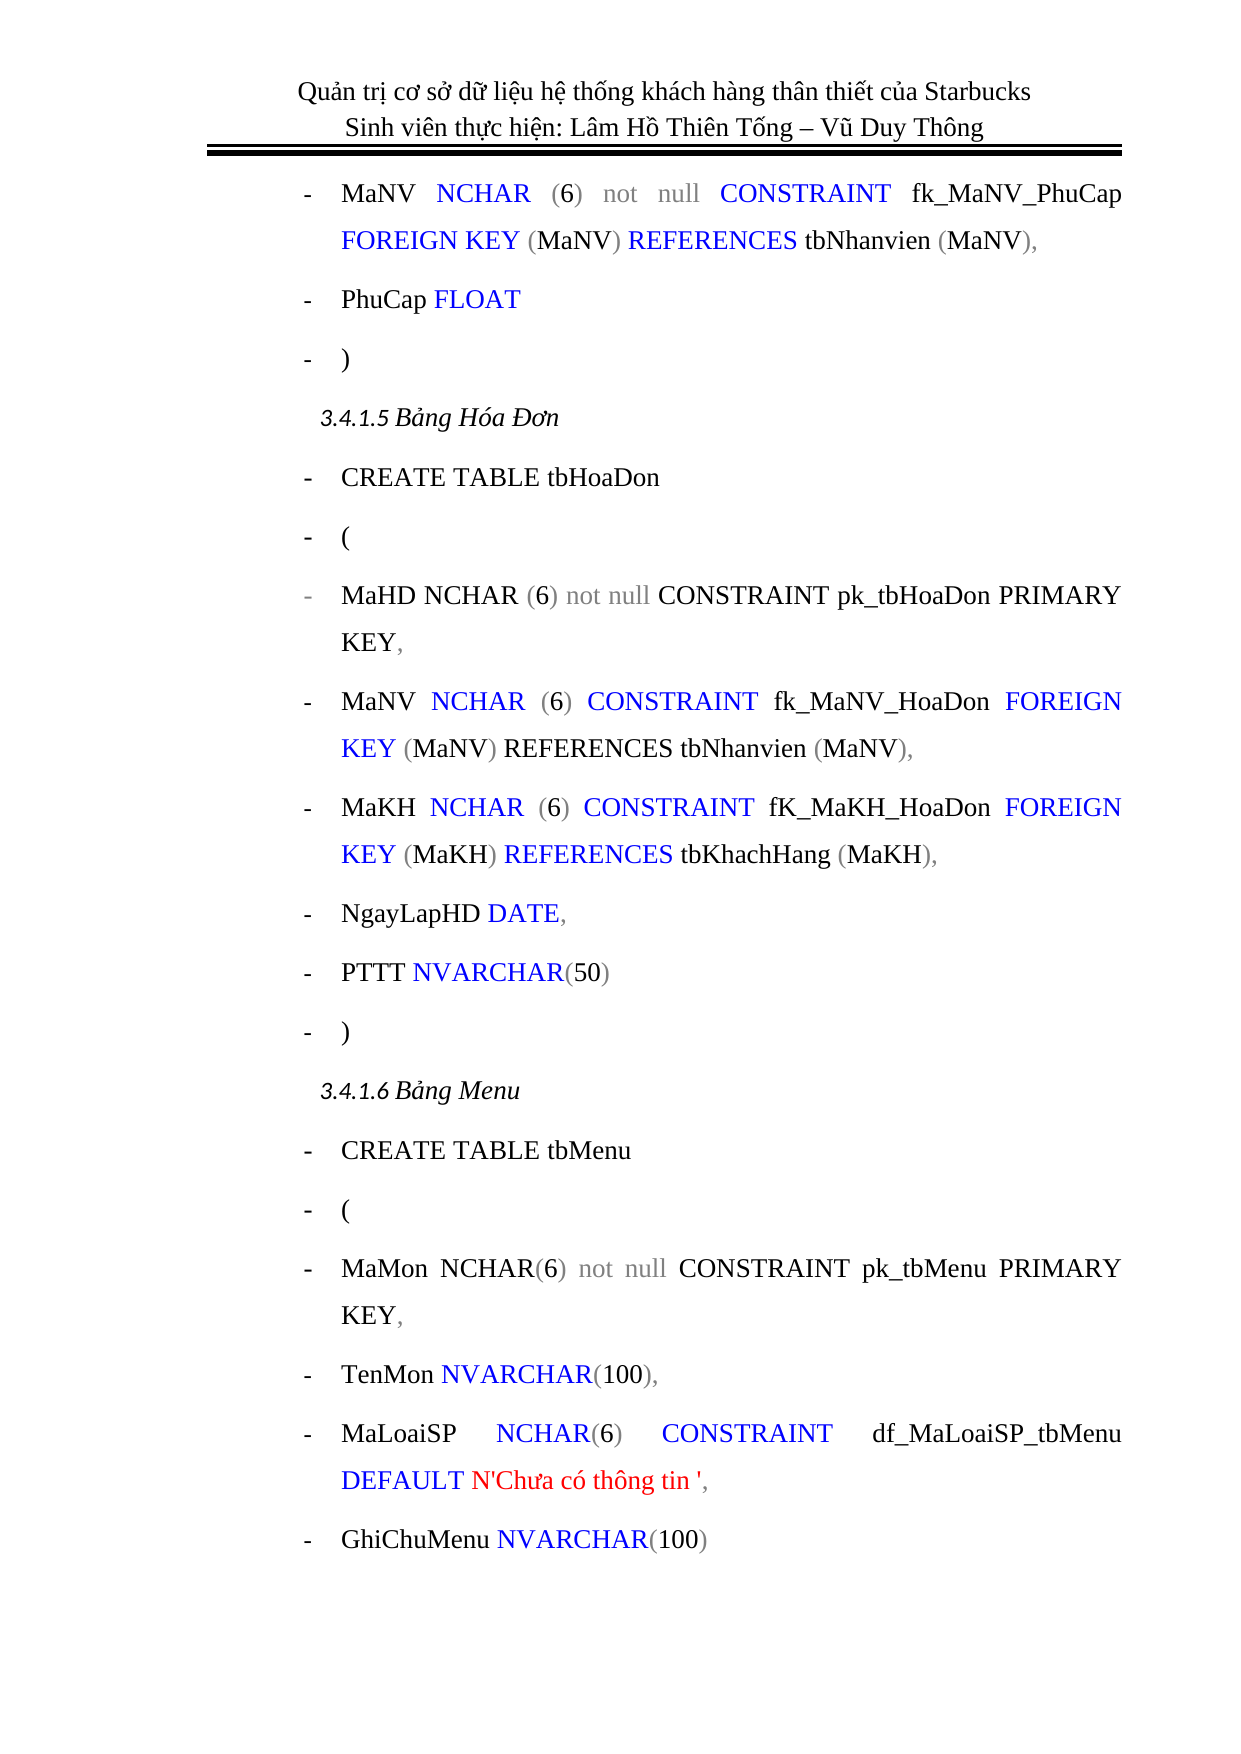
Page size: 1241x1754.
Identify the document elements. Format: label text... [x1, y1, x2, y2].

text MaKH NCHAR (6) CONSTRAINT fK_MaKH_HoaDon FOREIGN KEY (MaKH) REFERENCES tbKhachHang (MaKH), [303, 791, 1122, 869]
text TenMon NVARCHAR(100), [303, 1358, 1122, 1389]
text ) [303, 1015, 1122, 1046]
text ( [303, 1193, 1122, 1224]
text MaNV NCHAR (6) not null CONSTRAINT fk_MaNV_PhuCap FOREIGN KEY (MaNV) REFERENCES tbNhanvien (MaNV), [303, 177, 1122, 255]
text ( [303, 520, 1122, 551]
text PhuCap FLOAT [303, 283, 1122, 314]
text PTTT NVARCHAR(50) [303, 956, 1122, 987]
text CREATE TABLE tbMenu [303, 1134, 1122, 1165]
text Bảng Hóa Đơn [319, 401, 1122, 433]
text ) [303, 342, 1122, 373]
text MaLoaiSP NCHAR(6) CONSTRAINT df_MaLoaiSP_tbMenu DEFAULT N'Chưa có thông tin ', [303, 1418, 1122, 1495]
text GhiChuMenu NVARCHAR(100) [303, 1523, 1122, 1554]
text NgayLapHD DATE, [303, 897, 1122, 928]
text MaNV NCHAR (6) CONSTRAINT fk_MaNV_HoaDon FOREIGN KEY (MaNV) REFERENCES tbNhanvien (MaNV), [303, 685, 1122, 763]
text CREATE TABLE tbHoaDon [303, 461, 1122, 492]
text MaMon NCHAR(6) not null CONSTRAINT pk_tbMenu PRIMARY KEY, [303, 1253, 1122, 1330]
text MaHD NCHAR (6) not null CONSTRAINT pk_tbHoaDon PRIMARY KEY, [303, 579, 1122, 657]
text Bảng Menu [319, 1074, 1122, 1106]
